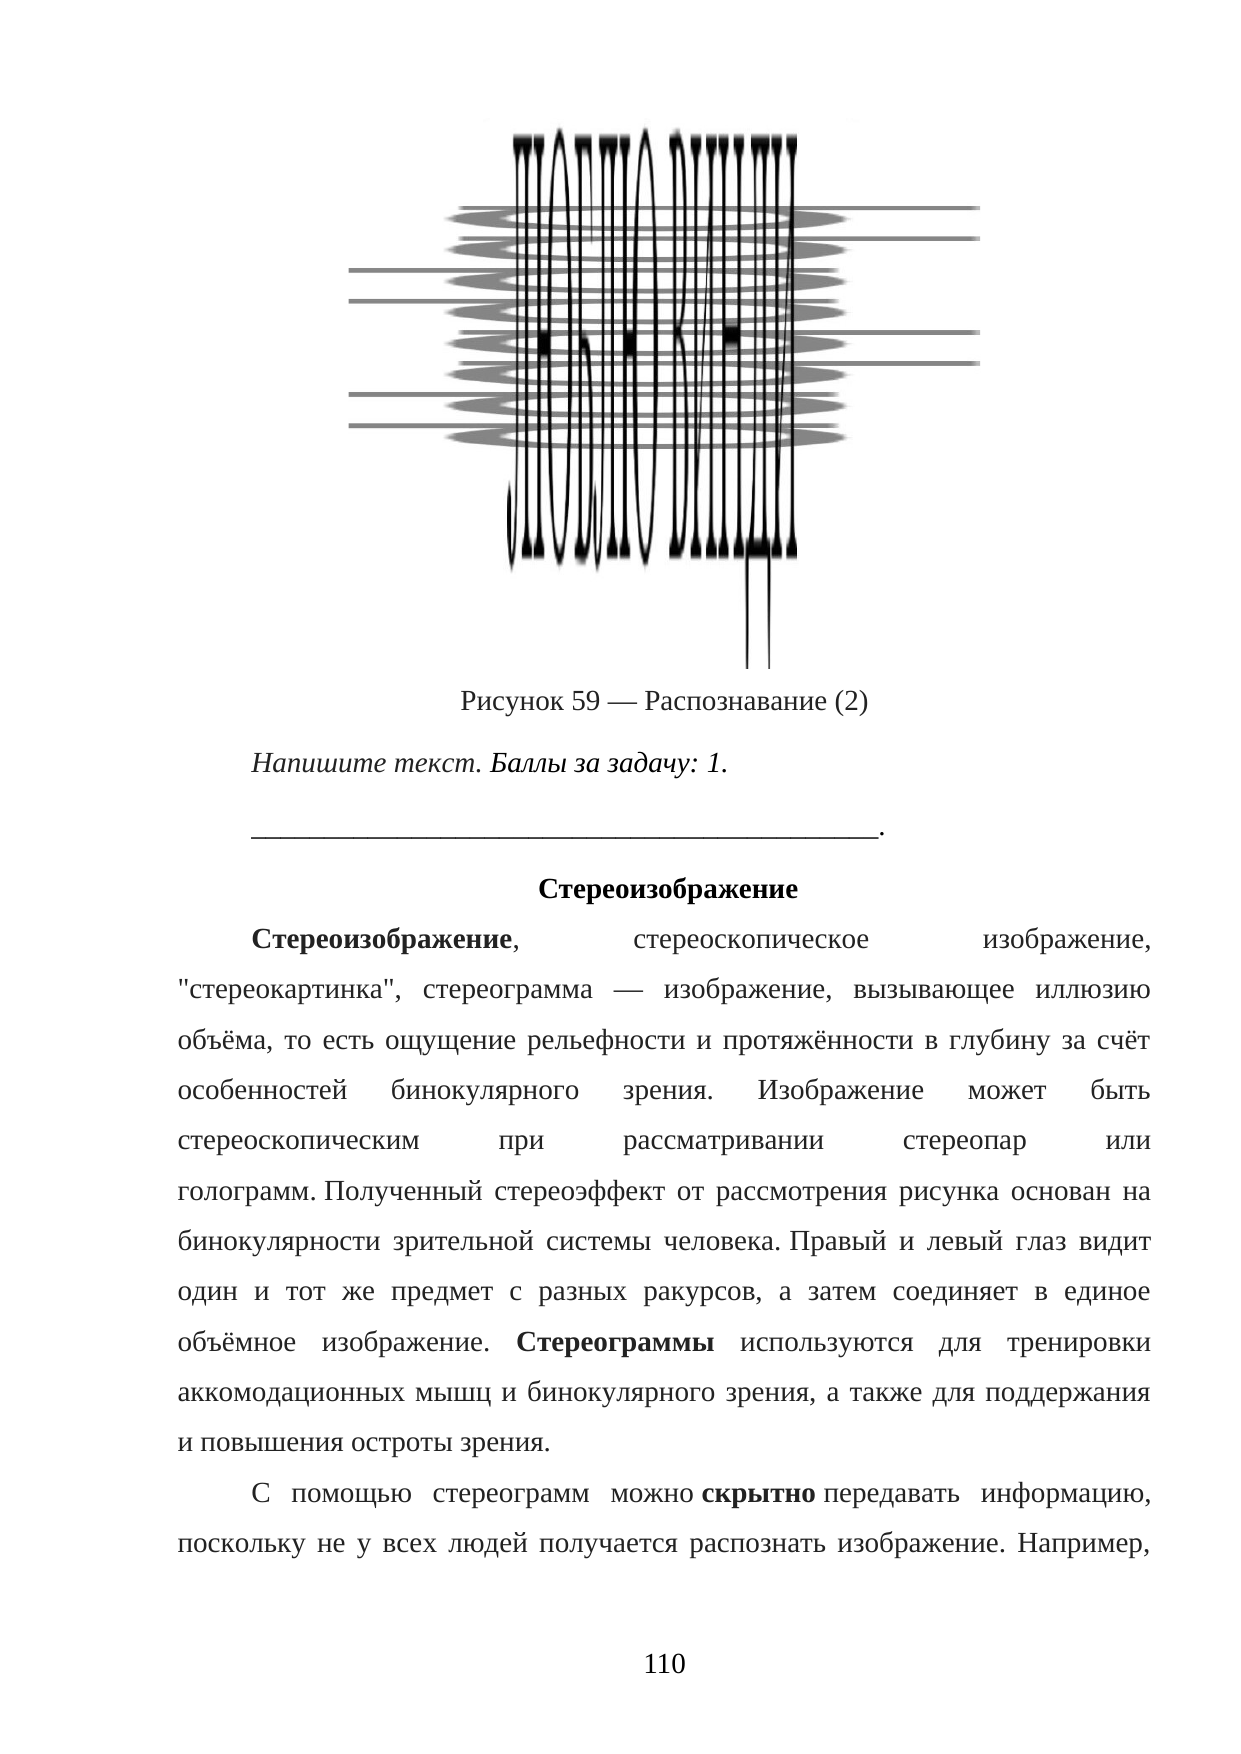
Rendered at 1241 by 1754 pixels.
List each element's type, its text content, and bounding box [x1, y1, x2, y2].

text Рисунок 59 — Распознавание (2) [177, 683, 1152, 716]
text Напишите текст. Баллы за задачу: 1. [177, 746, 1152, 779]
text Стереоизображение, стереоскопическое изображение, "стереокартинка", стереограмма — изображение, вызывающее иллюзию объёма, то есть ощущение рельефности и протяжённости в глубину за счёт особенностей бинокулярного зрения. Изображение может быть стереоскопическим при рассматривании стереопар или голограмм. Полученный стереоэффект от рассмотрения рисунка основан на бинокулярности зрительной системы человека. Правый и левый глаз видит один и тот же предмет с разных ракурсов, а затем соединяет в единое объёмное изображение. Стереограммы используются для тренировки аккомодационных мышц и бинокулярного зрения, а также для поддержания и повышения остроты зрения. [177, 921, 1152, 1458]
list ​ Стереоизображение [177, 871, 1152, 904]
picture [348, 118, 981, 669]
text ___________________________________________. [177, 808, 1152, 842]
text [177, 1475, 1152, 1558]
